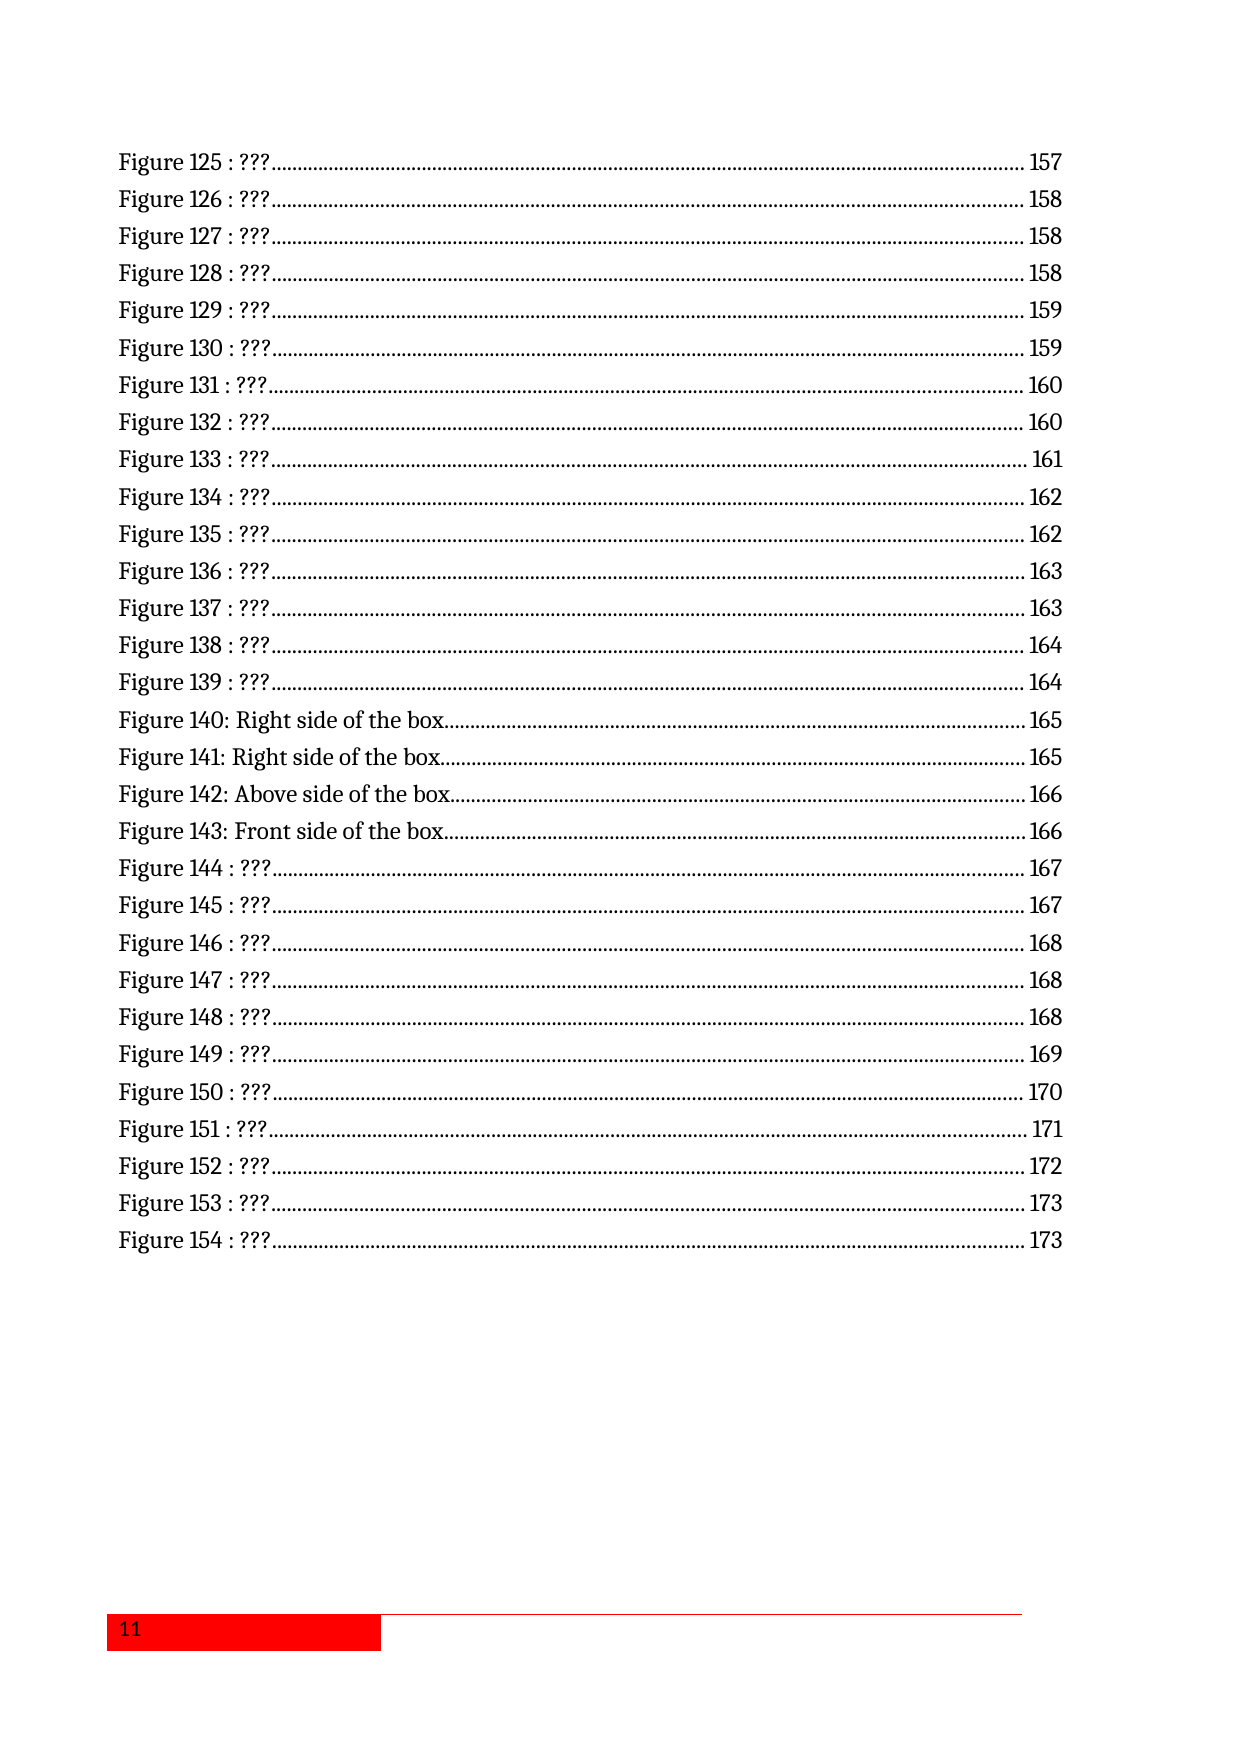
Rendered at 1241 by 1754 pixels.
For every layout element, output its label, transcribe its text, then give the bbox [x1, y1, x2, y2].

text Figure 131 : ??? 160 [118, 371, 1033, 399]
text Figure 136 : ??? 163 [118, 557, 1033, 586]
text Figure 140: Right side of the box 165 [118, 706, 1033, 734]
text Figure 149 : ??? 169 [118, 1040, 1033, 1069]
text Figure 132 : ??? 160 [118, 408, 1033, 437]
text Figure 152 : ??? 172 [118, 1152, 1033, 1181]
text Figure 150 : ??? 170 [118, 1077, 1033, 1106]
text Figure 139 : ??? 164 [118, 668, 1033, 697]
text Figure 135 : ??? 162 [118, 519, 1033, 548]
text Figure 138 : ??? 164 [118, 631, 1033, 660]
text Figure 154 : ??? 173 [118, 1226, 1033, 1255]
text Figure 145 : ??? 167 [118, 891, 1033, 920]
text Figure 127 : ??? 158 [118, 222, 1033, 251]
text Figure 137 : ??? 163 [118, 594, 1033, 623]
text Figure 148 : ??? 168 [118, 1003, 1033, 1032]
text Figure 130 : ??? 159 [118, 334, 1033, 362]
text Figure 151 : ??? 171 [118, 1114, 1033, 1143]
text Figure 146 : ??? 168 [118, 929, 1033, 957]
text Figure 141: Right side of the box 165 [118, 743, 1033, 771]
text Figure 147 : ??? 168 [118, 966, 1033, 994]
text Figure 142: Above side of the box 166 [118, 780, 1033, 809]
text Figure 144 : ??? 167 [118, 854, 1033, 883]
text Figure 134 : ??? 162 [118, 482, 1033, 511]
text Figure 126 : ??? 158 [118, 185, 1033, 214]
text Figure 153 : ??? 173 [118, 1189, 1033, 1218]
text Figure 128 : ??? 158 [118, 259, 1033, 288]
text Figure 133 : ??? 161 [118, 445, 1033, 474]
text Figure 143: Front side of the box 166 [118, 817, 1033, 846]
text Figure 129 : ??? 159 [118, 296, 1033, 325]
text Figure 125 : ??? 157 [118, 148, 1033, 176]
